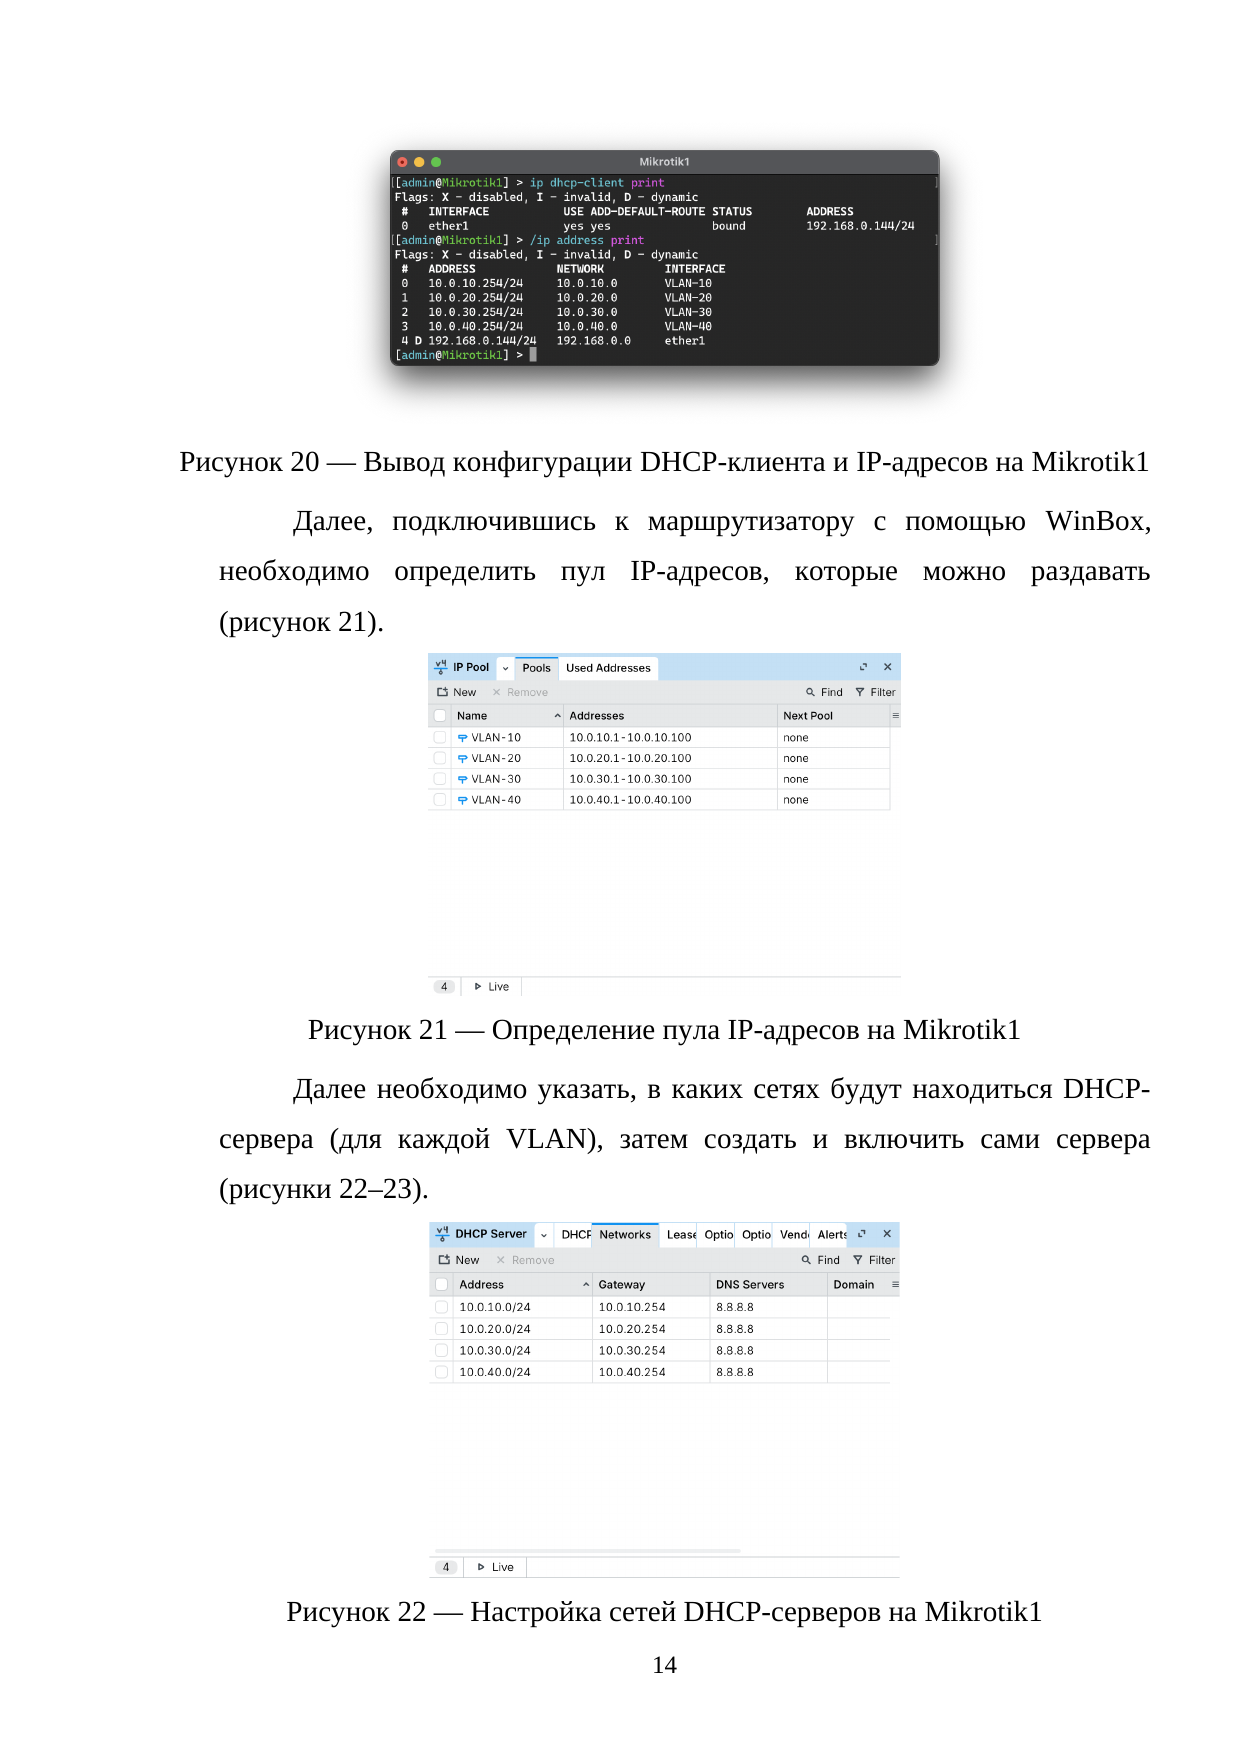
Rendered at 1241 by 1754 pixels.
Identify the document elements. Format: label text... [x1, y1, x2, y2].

text Далее, подключившись к маршрутизатору с помощью WinBox, необходимо определить пул IP-адресов, которые можно раздавать (рисунок 21). [219, 503, 1152, 637]
picture [428, 653, 901, 996]
picture [343, 118, 986, 428]
text Далее необходимо указать, в каких сетях будут находиться DHCP- сервера (для каждой VLAN), затем создать и включить сами сервера (рисунки 22–23). [219, 1071, 1152, 1205]
picture [429, 1222, 900, 1578]
